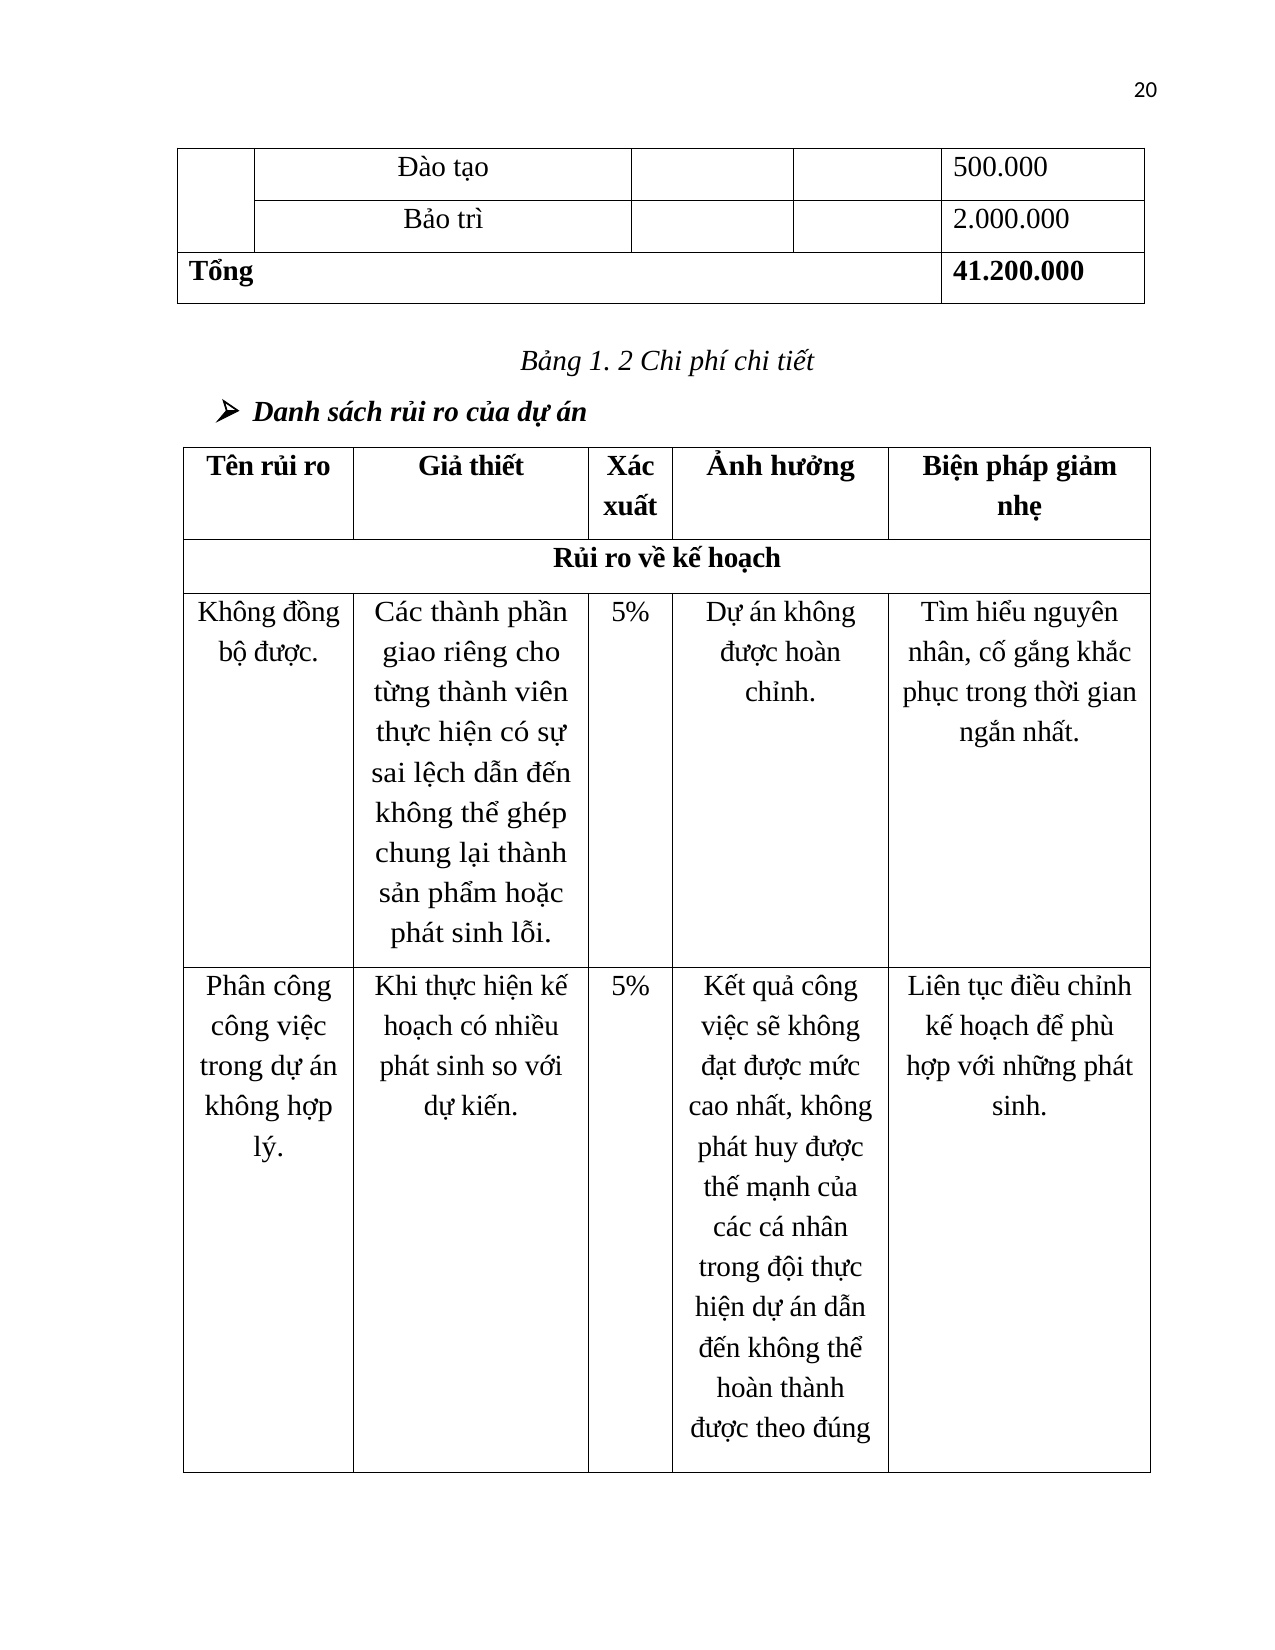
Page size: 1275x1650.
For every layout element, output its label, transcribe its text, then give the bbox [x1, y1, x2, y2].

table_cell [184, 968, 353, 1472]
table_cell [889, 968, 1150, 1472]
table_cell Dự án không được hoàn chỉnh. [673, 594, 888, 967]
table_header Tên rủi ro [184, 448, 353, 539]
table_cell Đào tạo [255, 149, 631, 200]
table_cell Tổng [178, 253, 941, 303]
list Danh sách rủi ro của dự án [215, 394, 1157, 427]
table_header Ảnh hưởng [673, 448, 888, 539]
table_cell [632, 149, 793, 200]
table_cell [354, 968, 588, 1472]
table_header Biện pháp giảm nhẹ [889, 448, 1150, 539]
table_cell Các thành phần giao riêng cho từng thành viên thực hiện có sự sai lệch dẫn đến không thể ghép chung lại thành sản phẩm hoặc phát sinh lỗi. [354, 594, 588, 967]
table_cell 5% [589, 968, 672, 1472]
table_cell [632, 201, 793, 252]
table_cell 500.000 [942, 149, 1144, 200]
table_cell [794, 201, 941, 252]
table_cell Không đồng bộ được. [184, 594, 353, 967]
table_header Giả thiết [354, 448, 588, 539]
table_cell 41.200.000 [942, 253, 1144, 303]
table_cell Bảo trì [255, 201, 631, 252]
table_cell [794, 149, 941, 200]
table_cell Tìm hiểu nguyên nhân, cố gắng khắc phục trong thời gian ngắn nhất. [889, 594, 1150, 967]
table_cell 5% [589, 594, 672, 967]
table_cell 2.000.000 [942, 201, 1144, 252]
table_cell Rủi ro về kế hoạch [184, 540, 1150, 593]
table_header Xác xuất [589, 448, 672, 539]
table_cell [673, 968, 888, 1472]
